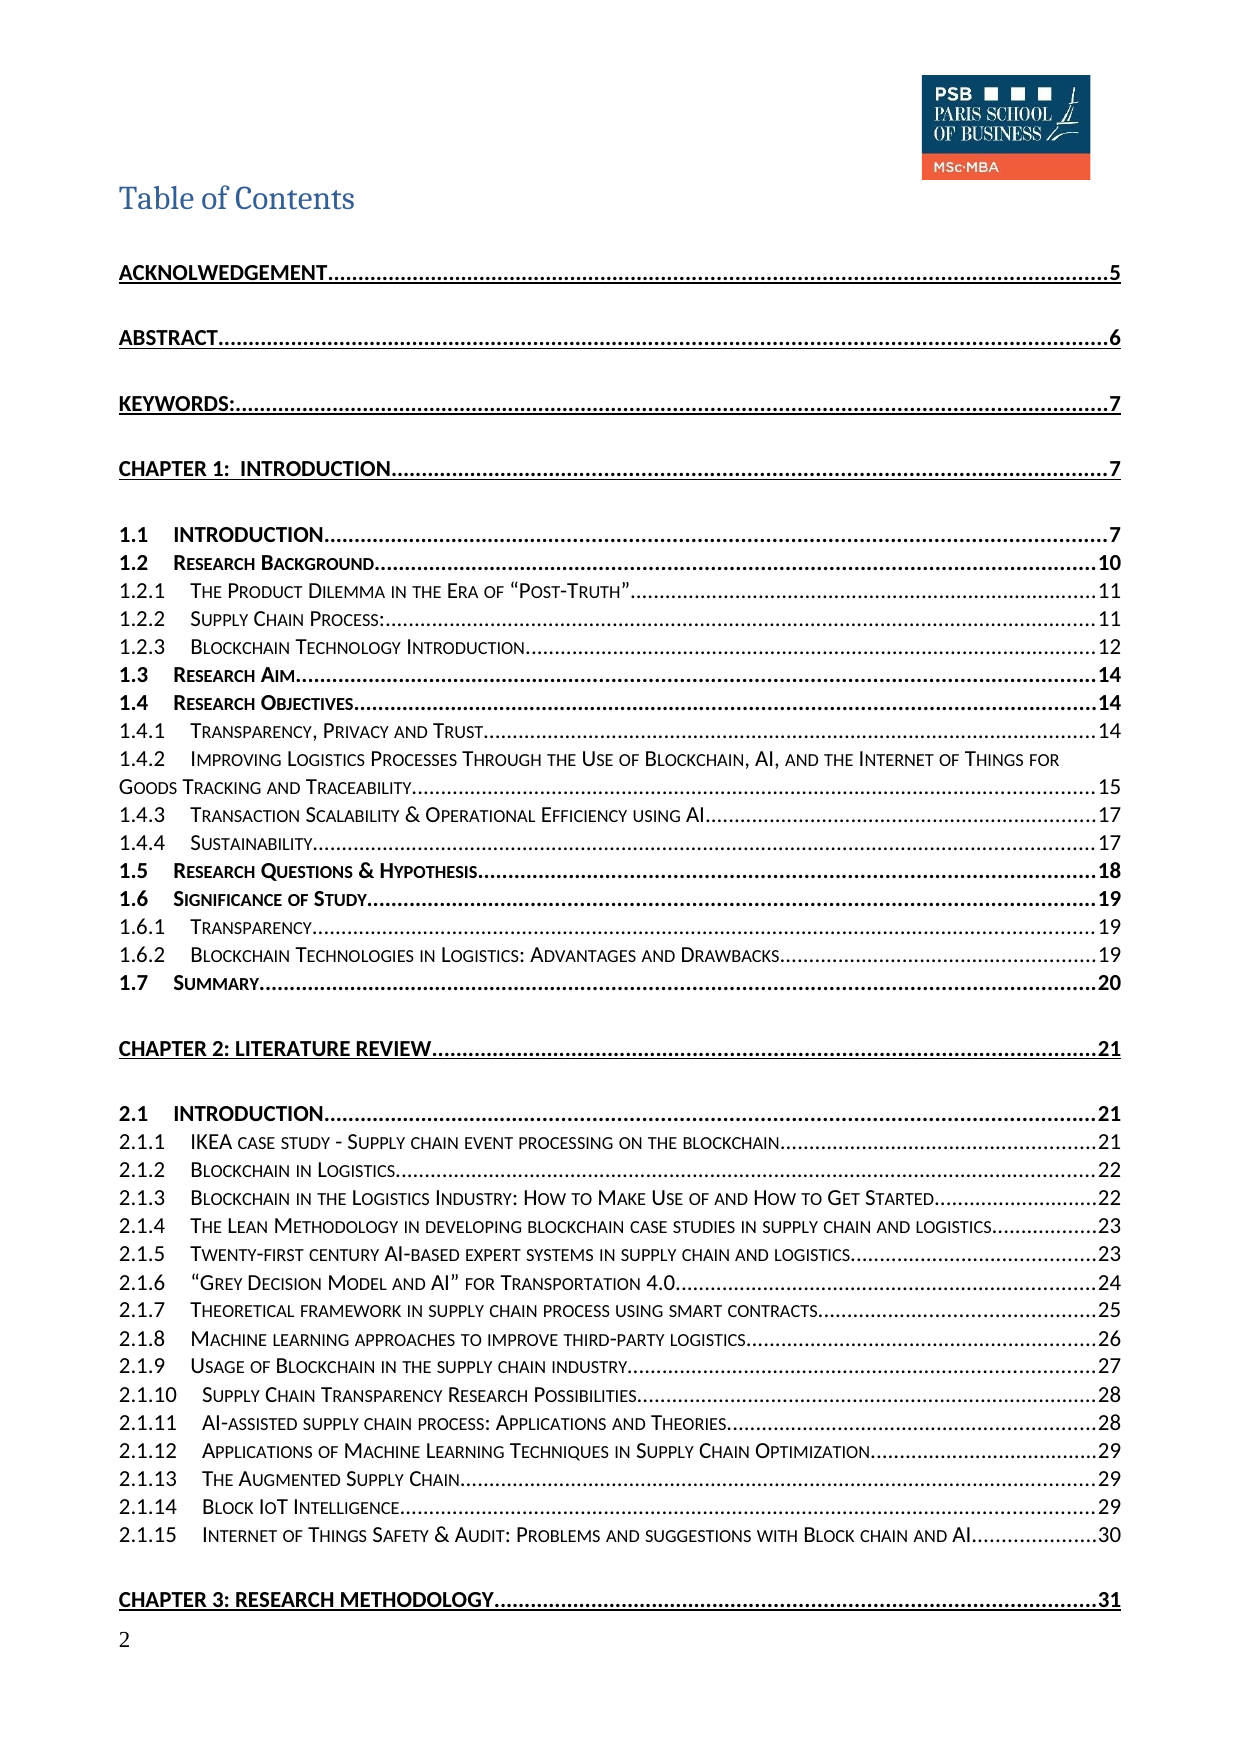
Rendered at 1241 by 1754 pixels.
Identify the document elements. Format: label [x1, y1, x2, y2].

picture [921, 75, 1091, 180]
